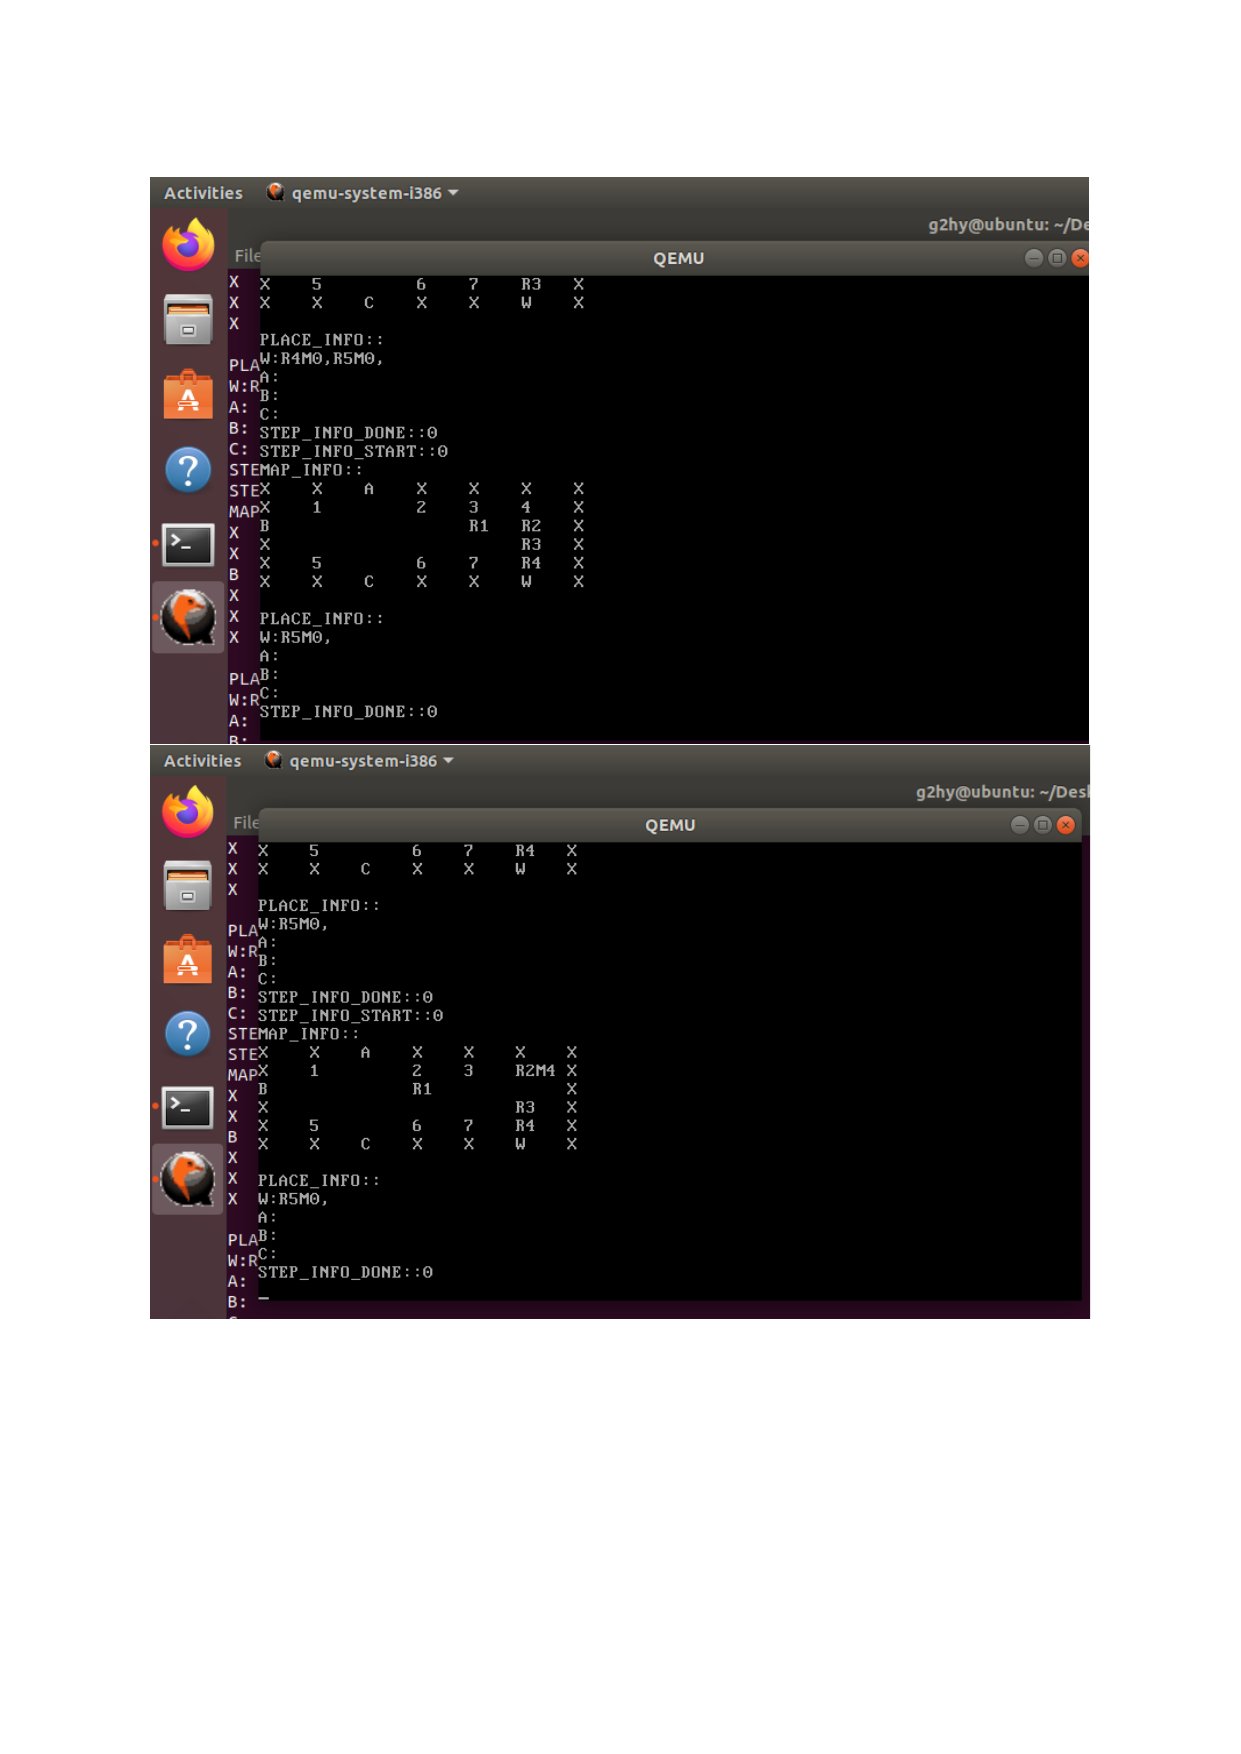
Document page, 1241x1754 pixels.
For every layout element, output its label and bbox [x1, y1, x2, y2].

picture [150, 177, 1089, 744]
picture [150, 745, 1091, 1319]
